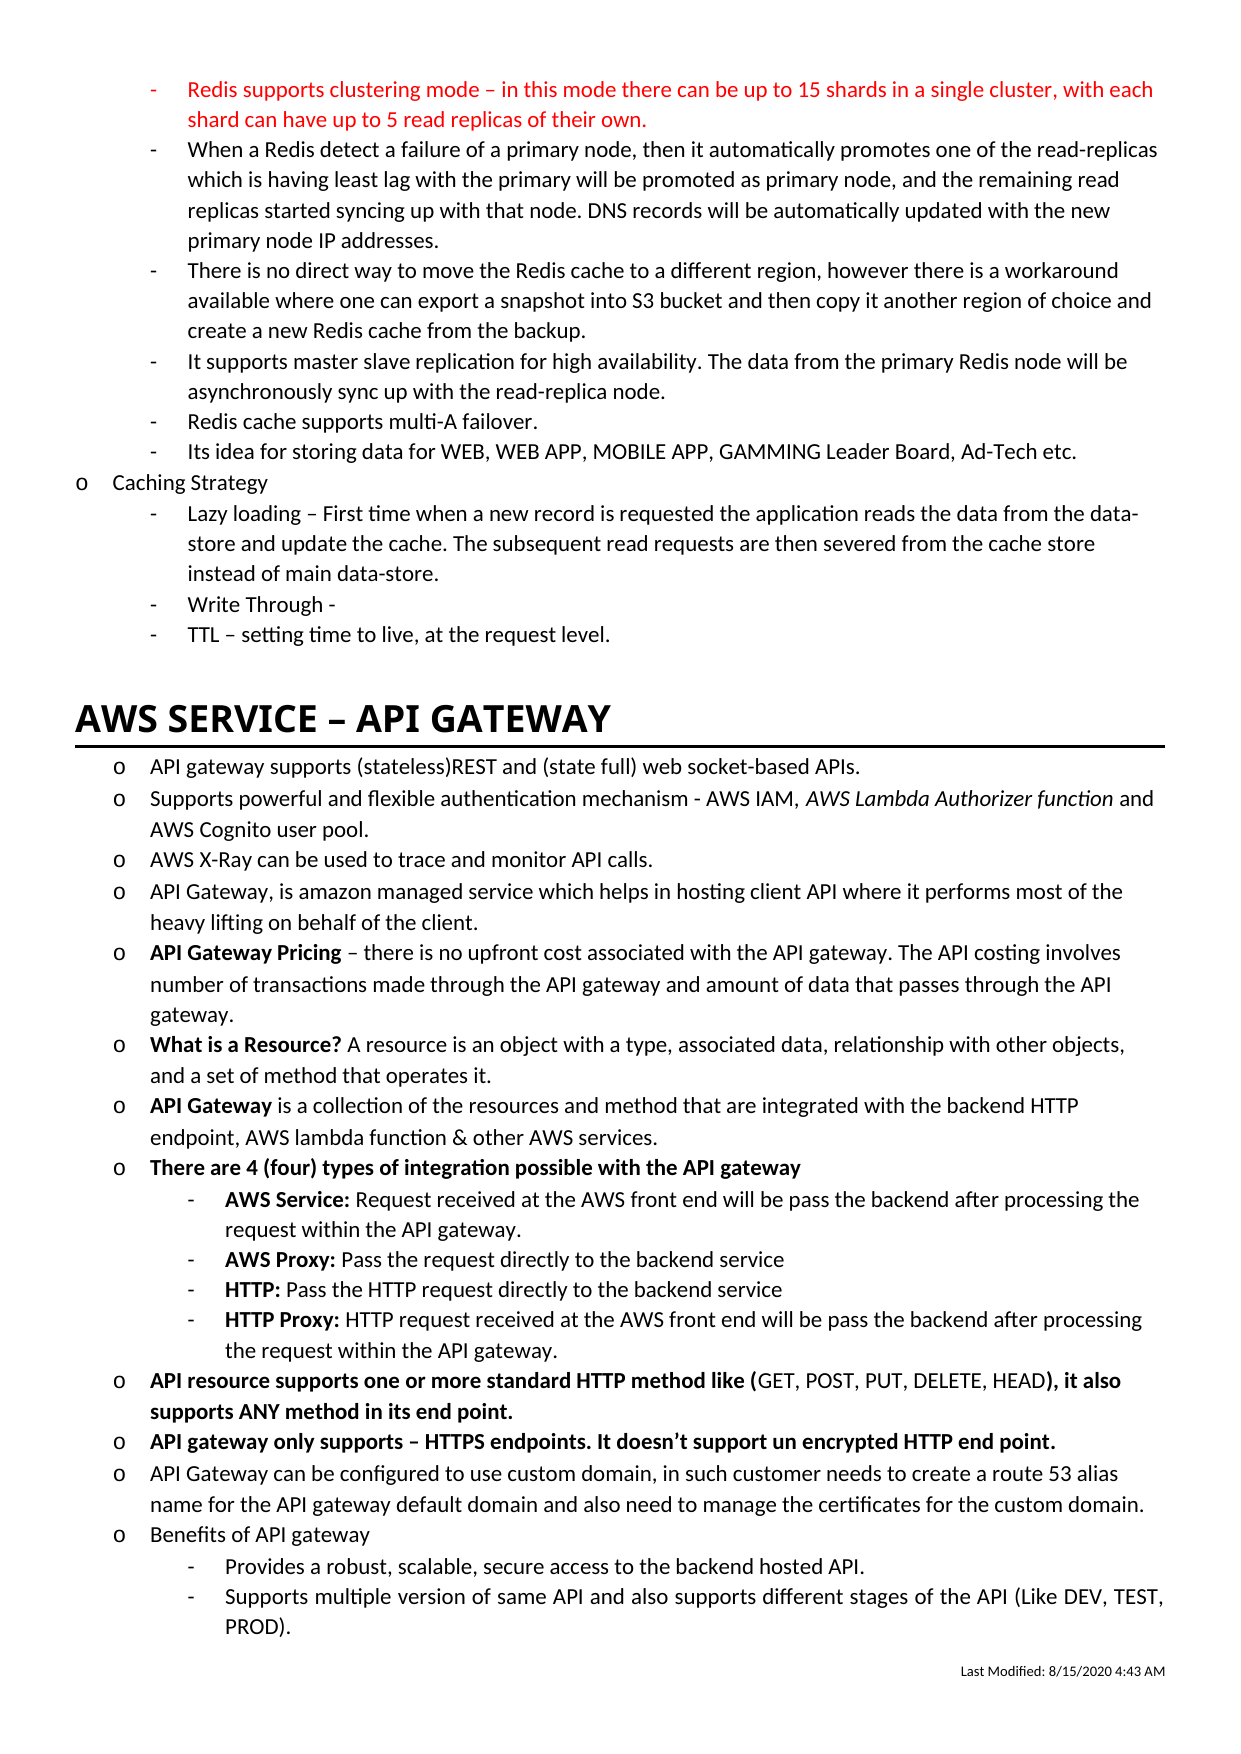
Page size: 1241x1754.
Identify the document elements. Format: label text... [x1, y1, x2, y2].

list AWS X-Ray can be used to trace and monitor API calls. [112, 845, 1165, 874]
list TTL – setting time to live, at the request level. [150, 620, 1165, 648]
list Caching Strategy [75, 468, 1165, 497]
list HTTP Proxy: HTTP request received at the AWS front end will be pass the backend after processing the request within the API gateway. [187, 1306, 1165, 1364]
subtitle AWS Service – API Gateway [75, 692, 1165, 745]
list When a Redis detect a failure of a primary node, then it automatically promotes one of the read-replicas which is having least lag with the primary will be promoted as primary node, and the remaining read replicas started syncing up with that node. DNS records will be automatically updated with the new primary node IP addresses. [150, 135, 1165, 254]
list API resource supports one or more standard HTTP method like (GET, POST, PUT, DELETE, HEAD), it also supports ANY method in its end point. [112, 1366, 1165, 1425]
list Redis cache supports multi-A failover. [150, 407, 1165, 435]
list Redis supports clustering mode – in this mode there can be up to 15 shards in a single cluster, with each shard can have up to 5 read replicas of their own. [150, 75, 1165, 133]
list API Gateway Pricing – there is no upfront cost associated with the API gateway. The API costing involves number of transactions made through the API gateway and amount of data that passes through the API gateway. [112, 938, 1165, 1028]
list HTTP: Pass the HTTP request directly to the backend service [187, 1275, 1165, 1303]
list API Gateway, is amazon managed service which helps in hosting client API where it performs most of the heavy lifting on behalf of the client. [112, 877, 1165, 936]
list API gateway supports (stateless)REST and (state full) web socket-based APIs. [112, 752, 1165, 781]
list Lazy loading – First time when a new record is requested the application reads the data from the data-store and update the cache. The subsequent read requests are then severed from the cache store instead of main data-store. [150, 499, 1165, 588]
list There is no direct way to move the Redis cache to a different region, however there is a workaround available where one can export a snapshot into S3 bucket and then copy it another region of choice and create a new Redis cache from the backup. [150, 256, 1165, 345]
list Its idea for storing data for WEB, WEB APP, MOBILE APP, GAMMING Leader Board, Ad-Tech etc. [150, 437, 1165, 466]
list There are 4 (four) types of integration possible with the API gateway [112, 1153, 1165, 1182]
list AWS Proxy: Pass the request directly to the backend service [187, 1245, 1165, 1273]
list API gateway only supports – HTTPS endpoints. It doesn’t support un encrypted HTTP end point. [112, 1427, 1165, 1457]
list Provides a robust, scalable, secure access to the backend hosted API. [187, 1552, 1165, 1580]
list API Gateway is a collection of the resources and method that are integrated with the backend HTTP endpoint, AWS lambda function & other AWS services. [112, 1092, 1165, 1151]
list What is a Resource? A resource is an object with a type, associated data, relationship with other objects, and a set of method that operates it. [112, 1030, 1165, 1089]
list Supports multiple version of same API and also supports different stages of the API (Like DEV, TEST, PROD). [187, 1582, 1165, 1640]
list It supports master slave replication for high availability. The data from the primary Redis node will be asynchronously sync up with the read-replica node. [150, 347, 1165, 405]
list API Gateway can be configured to use custom domain, in such customer needs to create a route 53 alias name for the API gateway default domain and also need to manage the certificates for the custom domain. [112, 1459, 1165, 1518]
list Supports powerful and flexible authentication mechanism - AWS IAM, AWS Lambda Authorizer function and AWS Cognito user pool. [112, 784, 1165, 843]
list Write Through - [150, 590, 1165, 618]
list Benefits of API gateway [112, 1521, 1165, 1550]
list AWS Service: Request received at the AWS front end will be pass the backend after processing the request within the API gateway. [187, 1185, 1165, 1243]
